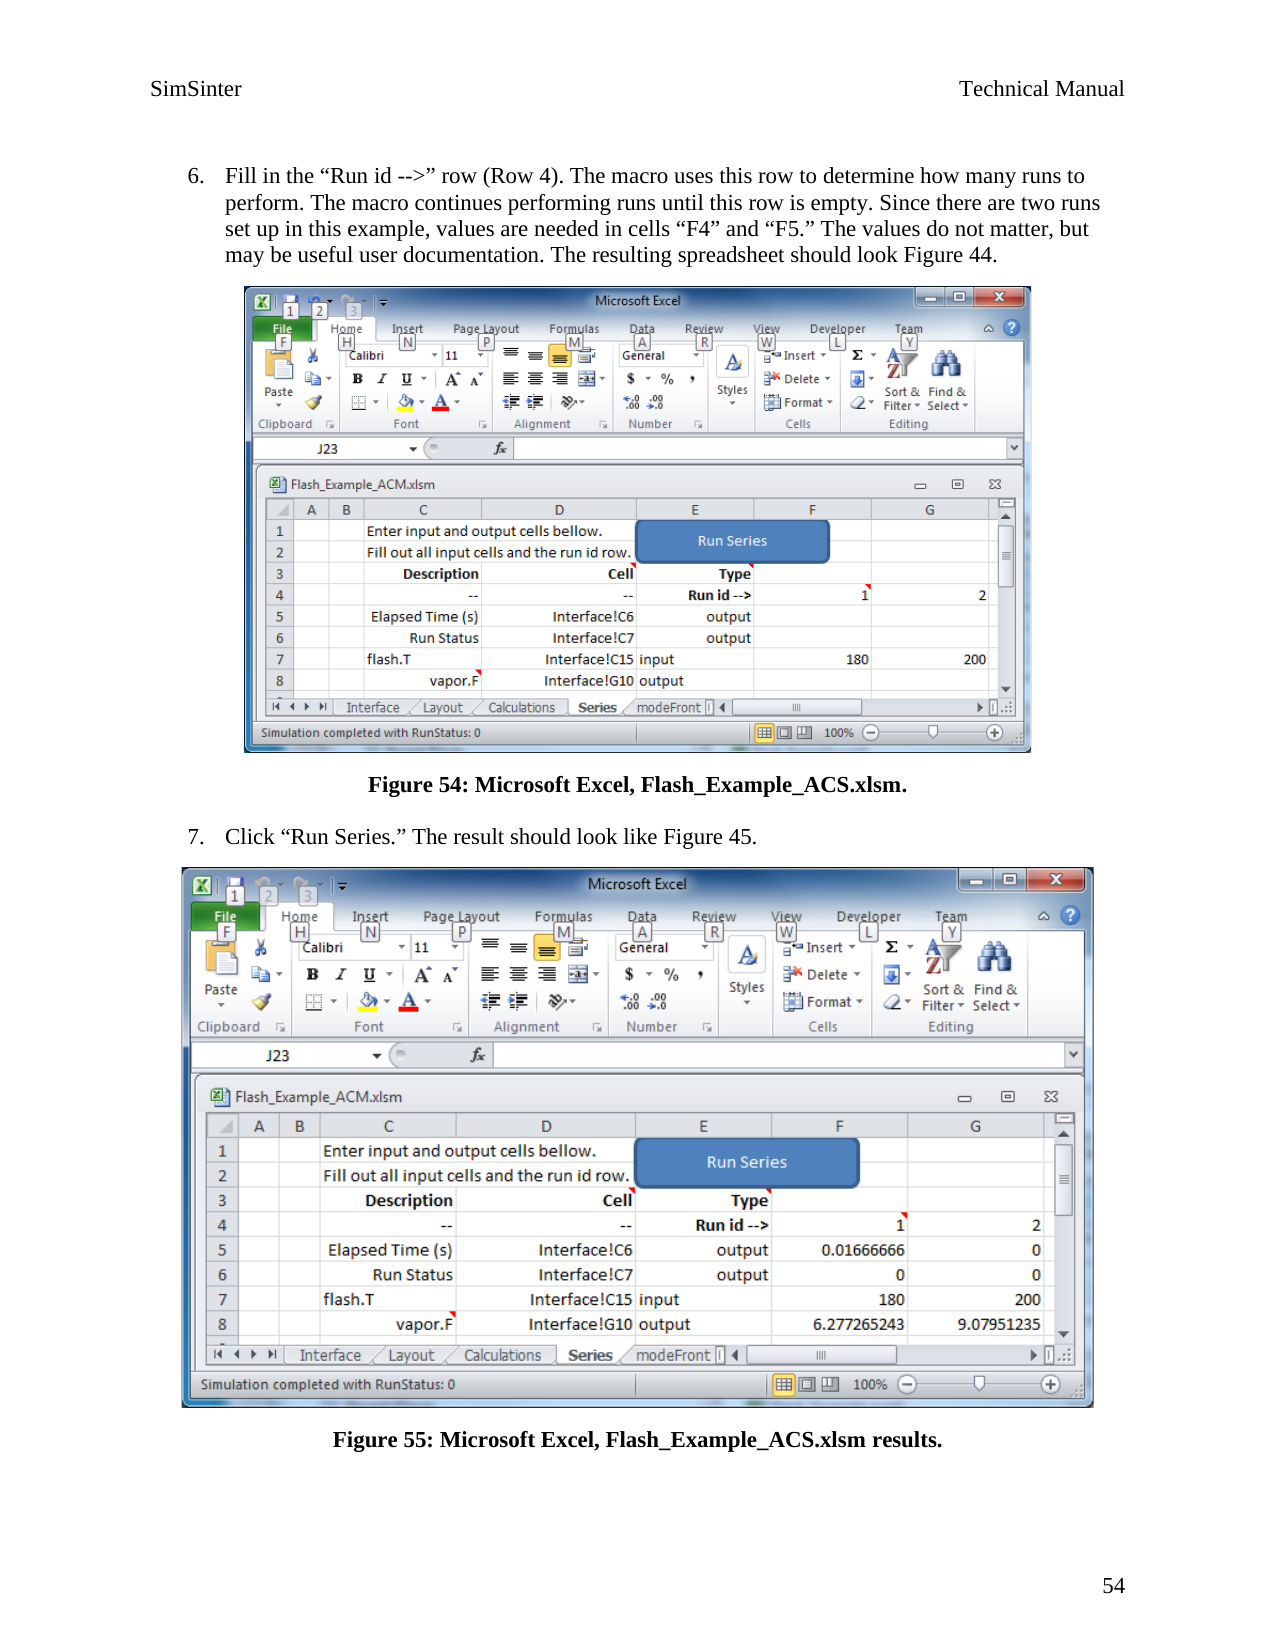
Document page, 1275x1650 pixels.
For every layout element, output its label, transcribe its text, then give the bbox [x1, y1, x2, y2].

picture [244, 286, 1032, 753]
list Fill in the “Run id -->” row (Row 4). The macro uses this row to determine how many runs to perform. The macro continues performing runs until this row is empty. Since there are two runs set up in this example, values are needed in cells “F4” and “F5.” The values do not matter, but may be useful user documentation. The resulting spreadsheet should look Figure 44. [187, 162, 1125, 268]
picture [181, 867, 1094, 1408]
list Click “Run Series.” The result should look like Figure 45. [187, 823, 1125, 849]
